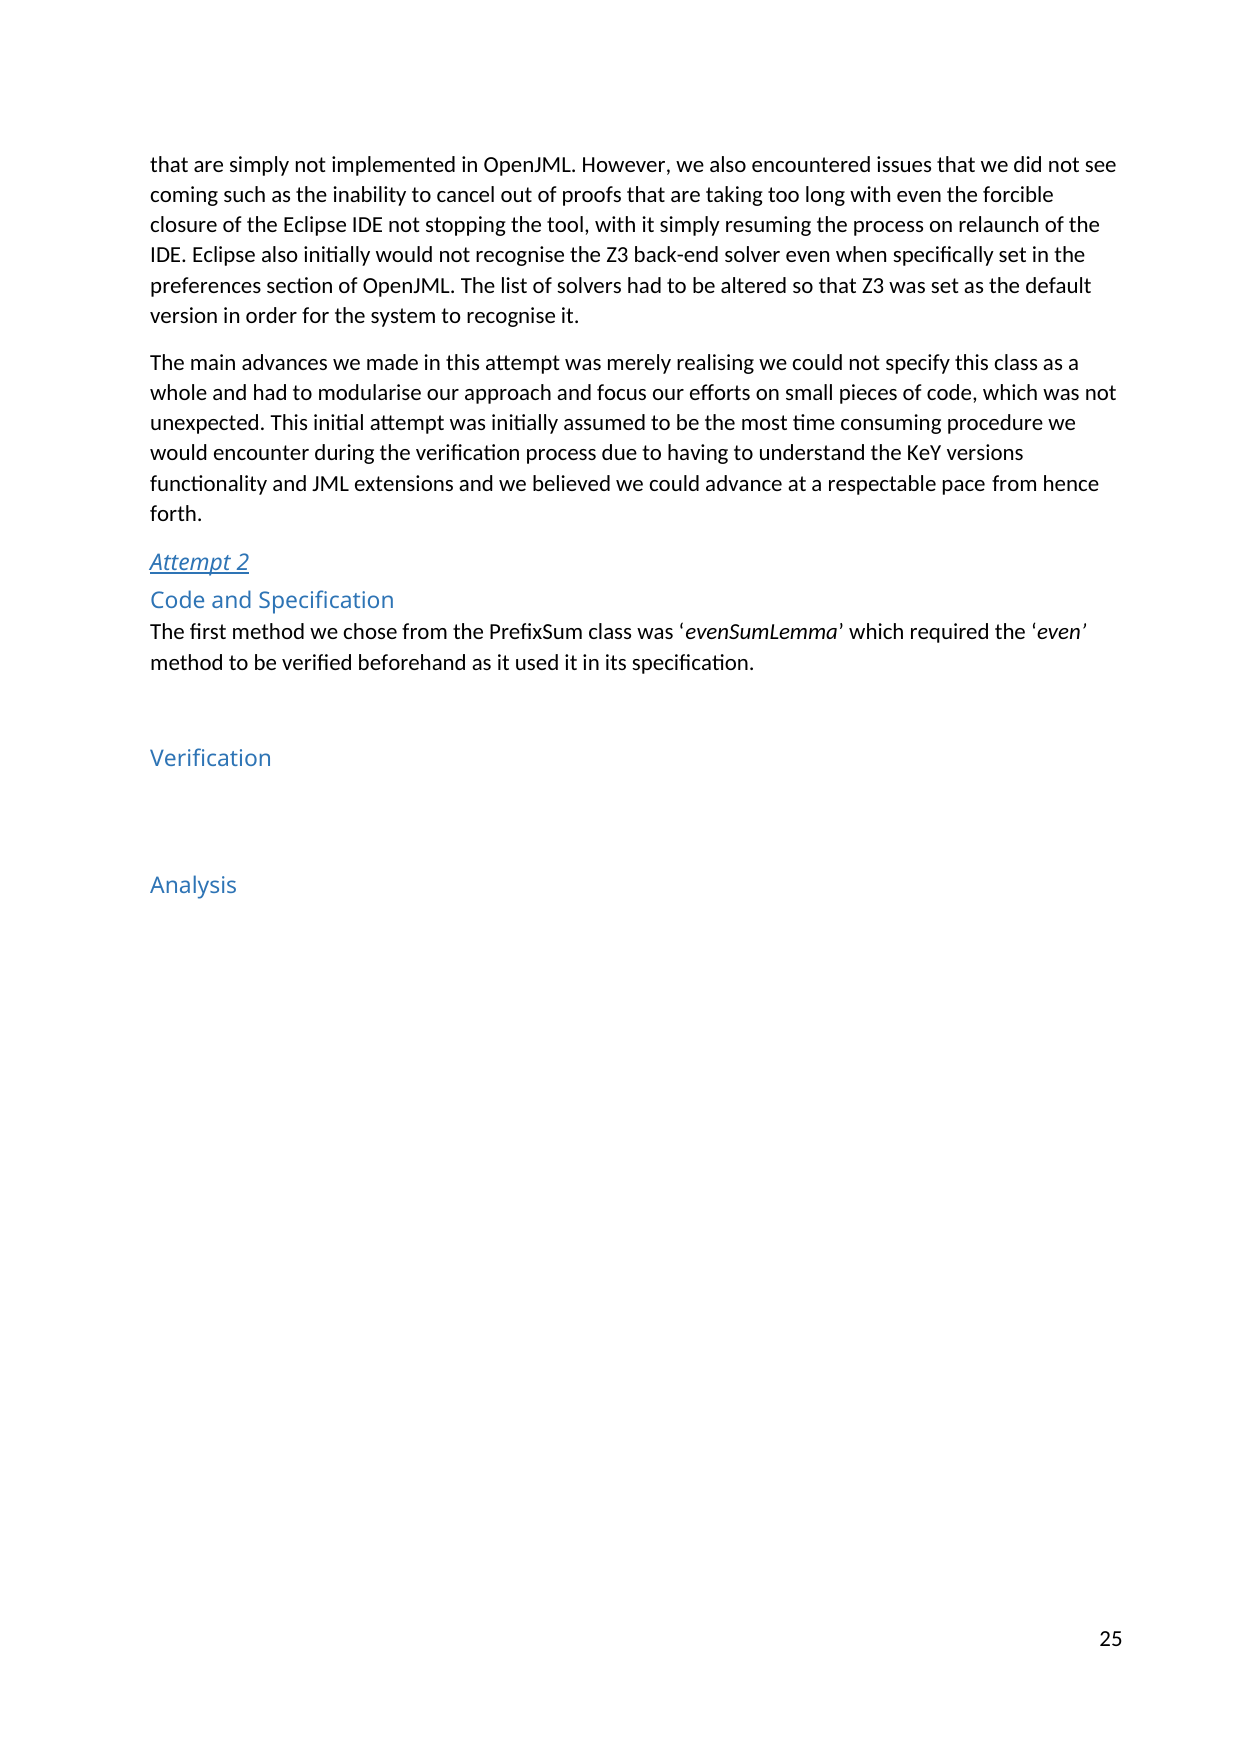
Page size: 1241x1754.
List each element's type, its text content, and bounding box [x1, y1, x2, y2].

text The first method we chose from the PrefixSum class was ‘evenSumLemma’ which required the ‘even’ method to be verified beforehand as it used it in its specification. [150, 617, 1122, 676]
text The main advances we made in this attempt was merely realising we could not specify this class as a whole and had to modularise our approach and focus our efforts on small pieces of code, which was not unexpected. This initial attempt was initially assumed to be the most time consuming procedure we would encounter during the verification process due to having to understand the KeY versions functionality and JML extensions and we believed we could advance at a respectable pace from hence forth. [150, 348, 1122, 527]
subtitle Analysis [150, 869, 1122, 900]
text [150, 150, 1122, 329]
subtitle Code and Specification [150, 584, 1122, 615]
subtitle Attempt 2 [150, 546, 1122, 577]
subtitle Verification [150, 741, 1122, 773]
